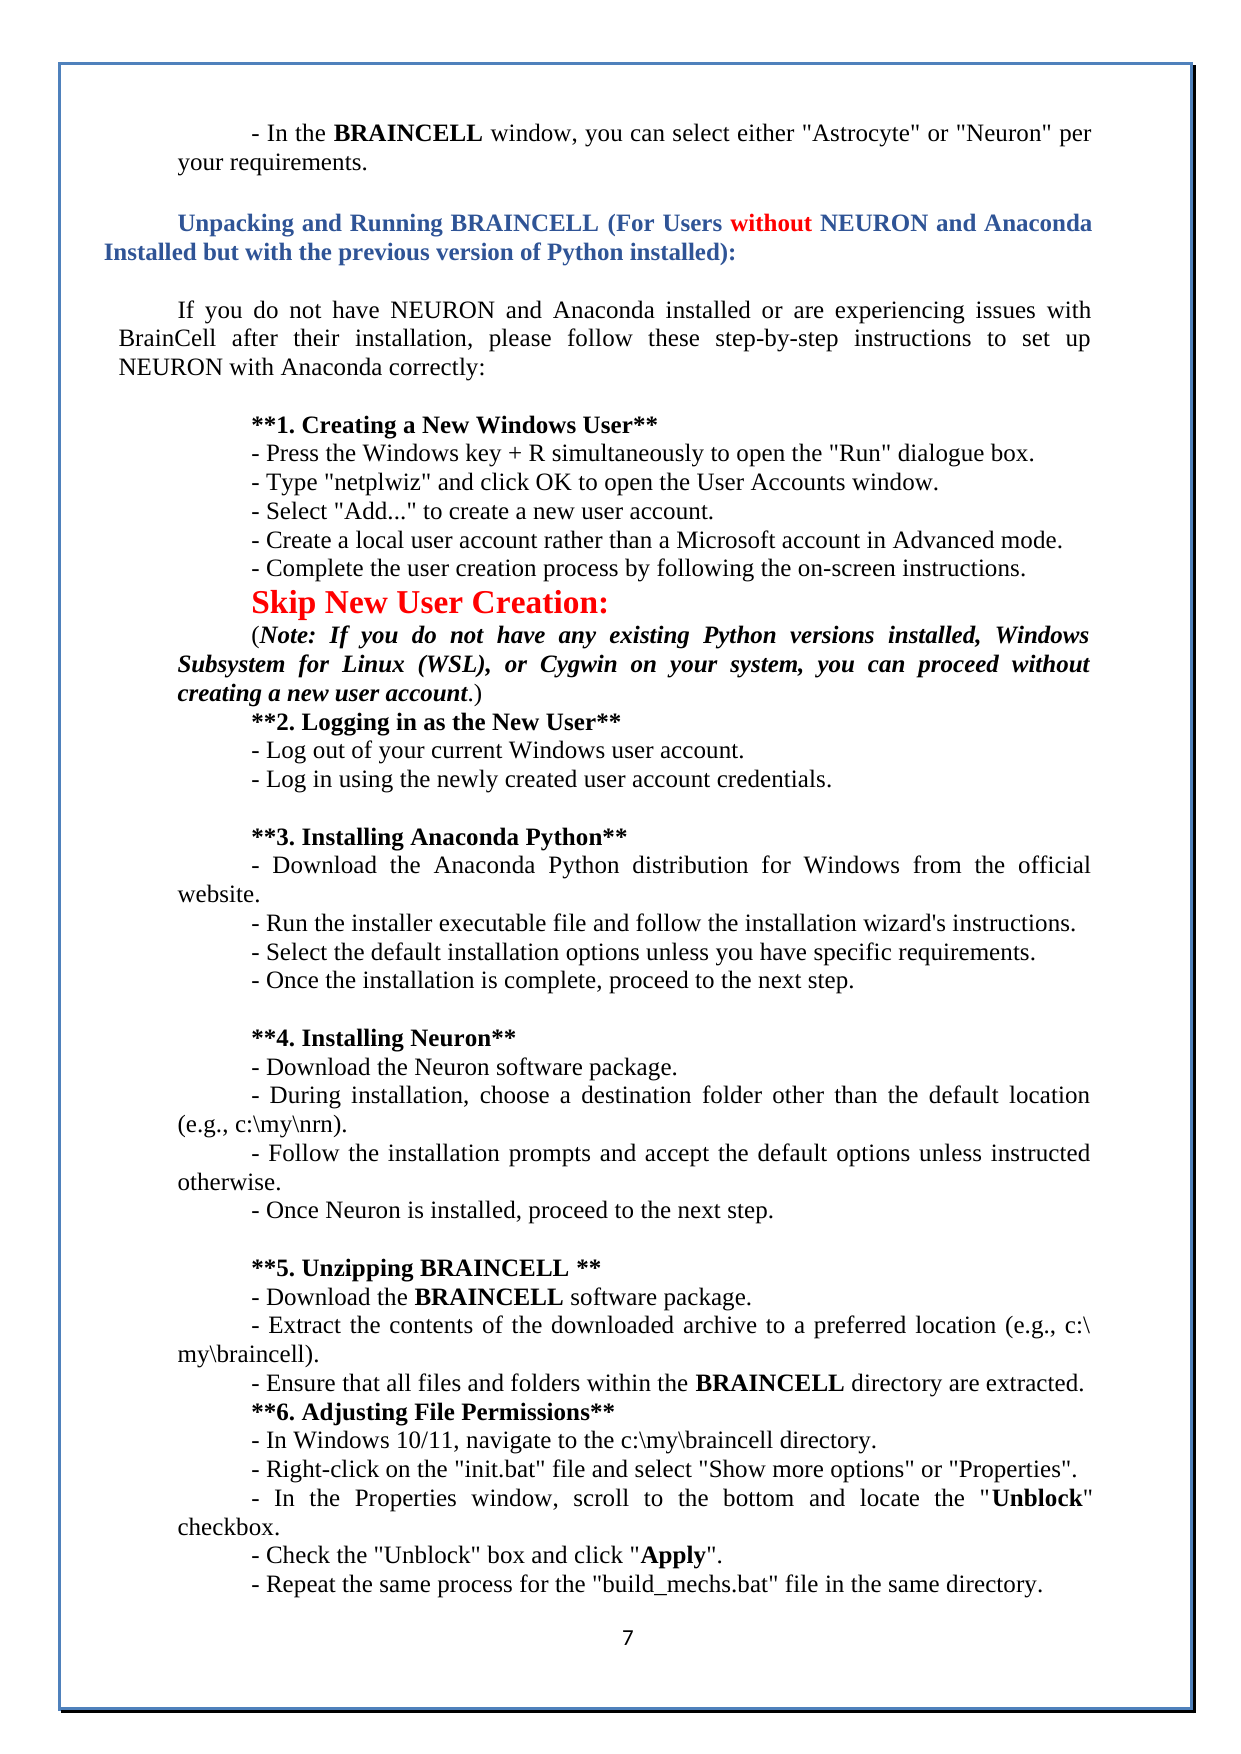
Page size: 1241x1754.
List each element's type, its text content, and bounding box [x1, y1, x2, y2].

text - Type "netplwiz" and click OK to open the User Accounts window. [177, 467, 1093, 496]
text - Press the Windows key + R simultaneously to open the "Run" dialogue box. [177, 438, 1093, 467]
text - Extract the contents of the downloaded archive to a preferred location (e.g., c:\my\braincell). [177, 1311, 1093, 1368]
text - During installation, choose a destination folder other than the default location (e.g., c:\my\nrn). [177, 1081, 1093, 1138]
text - Log in using the newly created user account credentials. [177, 764, 1093, 793]
text - Right-click on the "init.bat" file and select "Show more options" or "Properties". [177, 1454, 1093, 1483]
text - Create a local user account rather than a Microsoft account in Advanced mode. [177, 525, 1093, 553]
text **2. Logging in as the New User** [177, 707, 1093, 736]
text - Once Neuron is installed, proceed to the next step. [177, 1196, 1093, 1224]
text - Once the installation is complete, proceed to the next step. [177, 966, 1093, 994]
text Skip New User Creation: [177, 582, 1093, 621]
text - Download the Anaconda Python distribution for Windows from the official website. [177, 851, 1093, 908]
text **4. Installing Neuron** [177, 1023, 1093, 1052]
text If you do not have NEURON and Anaconda installed or are experiencing issues with BrainCell after their installation, please follow these step-by-step instructions to set up NEURON with Anaconda correctly: [118, 295, 1093, 381]
text **1. Creating a New Windows User** [177, 410, 1093, 438]
subtitle Unpacking and Running BRAINCELL (For Users without NEURON and Anaconda Installed but with the previous version of Python installed): [103, 208, 1093, 266]
text **5. Unzipping BRAINCELL ** [177, 1253, 1093, 1282]
text - Select the default installation options unless you have specific requirements. [177, 937, 1093, 966]
text - Log out of your current Windows user account. [177, 736, 1093, 764]
text (Note: If you do not have any existing Python versions installed, Windows Subsystem for Linux (WSL), or Cygwin on your system, you can proceed without creating a new user account.) [177, 621, 1093, 707]
text - Ensure that all files and folders within the BRAINCELL directory are extracted. [177, 1368, 1093, 1397]
text - In the Properties window, scroll to the bottom and locate the "Unblock" checkbox. [177, 1483, 1093, 1541]
text - Repeat the same process for the "build_mechs.bat" file in the same directory. [177, 1569, 1093, 1598]
text - In Windows 10/11, navigate to the c:\my\braincell directory. [177, 1426, 1093, 1454]
text - Follow the installation prompts and accept the default options unless instructed otherwise. [177, 1138, 1093, 1196]
text - Select "Add..." to create a new user account. [177, 496, 1093, 525]
text **6. Adjusting File Permissions** [177, 1397, 1093, 1426]
text - Download the Neuron software package. [177, 1052, 1093, 1081]
text - Complete the user creation process by following the on-screen instructions. [177, 553, 1093, 582]
text - Run the installer executable file and follow the installation wizard's instructions. [177, 908, 1093, 937]
text - Download the BRAINCELL software package. [177, 1282, 1093, 1311]
text **3. Installing Anaconda Python** [177, 822, 1093, 851]
text - In the BRAINCELL window, you can select either "Astrocyte" or "Neuron" per your requirements. [177, 118, 1093, 176]
text - Check the "Unblock" box and click "Apply". [177, 1541, 1093, 1569]
